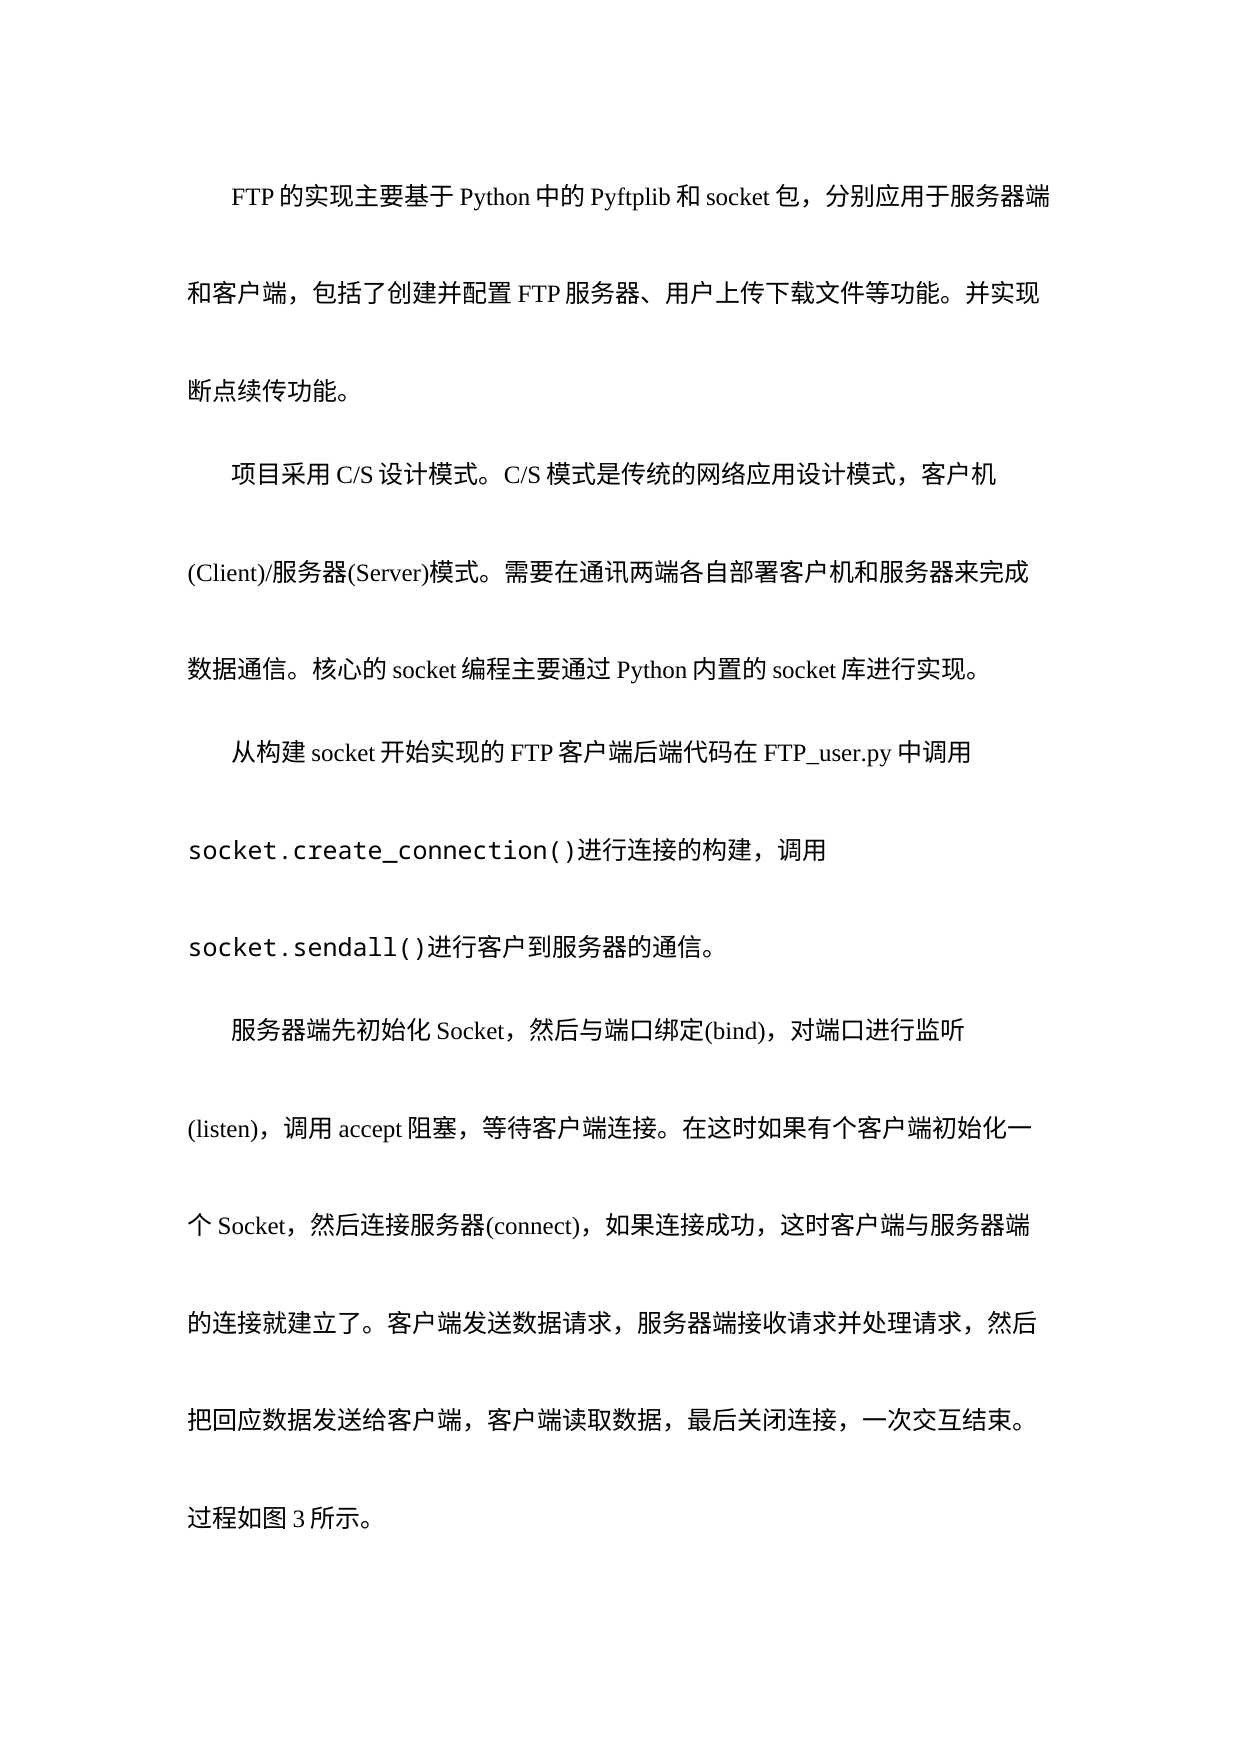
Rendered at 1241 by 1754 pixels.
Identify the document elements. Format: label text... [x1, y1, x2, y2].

text 从构建socket开始实现的FTP客户端后端代码在FTP_user.py中调用socket.create_connection()进行连接的构建，调用socket.sendall()进行客户到服务器的通信。 [187, 718, 1053, 978]
text FTP的实现主要基于Python中的Pyftplib和socket包，分别应用于服务器端和客户端，包括了创建并配置FTP服务器、用户上传下载文件等功能。并实现断点续传功能。 [187, 162, 1053, 422]
text 项目采用C/S设计模式。C/S模式是传统的网络应用设计模式，客户机(Client)/服务器(Server)模式。需要在通讯两端各自部署客户机和服务器来完成数据通信。核心的socket编程主要通过Python内置的socket库进行实现。 [187, 440, 1053, 700]
text 服务器端先初始化Socket，然后与端口绑定(bind)，对端口进行监听(listen)，调用accept阻塞，等待客户端连接。在这时如果有个客户端初始化一个Socket，然后连接服务器(connect)，如果连接成功，这时客户端与服务器端的连接就建立了。客户端发送数据请求，服务器端接收请求并处理请求，然后把回应数据发送给客户端，客户端读取数据，最后关闭连接，一次交互结束。过程如图3所示。 [187, 996, 1053, 1549]
